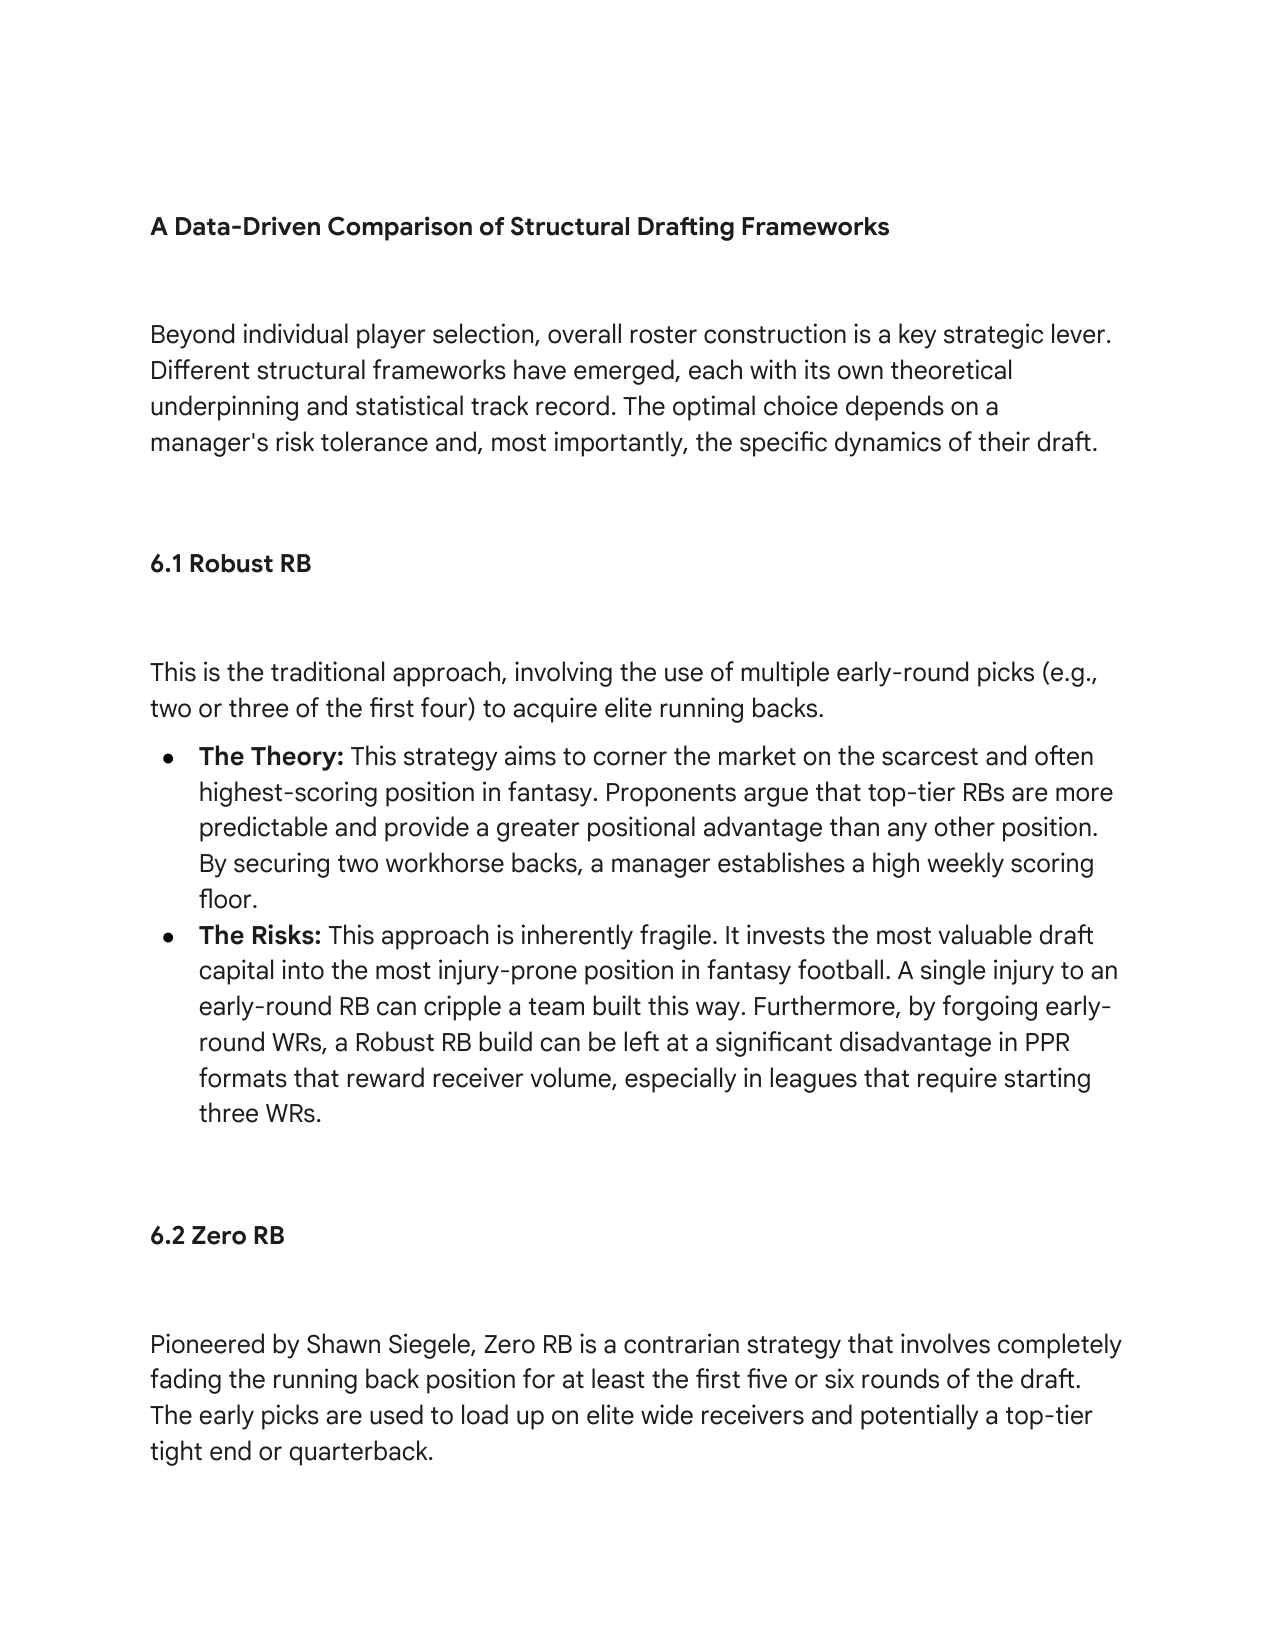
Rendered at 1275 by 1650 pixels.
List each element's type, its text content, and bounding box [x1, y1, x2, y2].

subtitle 6.2 Zero RB [150, 1220, 1125, 1251]
text This is the traditional approach, involving the use of multiple early-round picks (e.g., two or three of the first four) to acquire elite running backs. [150, 657, 1125, 724]
list The Risks: This approach is inherently fragile. It invests the most valuable draft capital into the most injury-prone position in fantasy football. A single injury to an early-round RB can cripple a team built this way. Furthermore, by forgoing early-round WRs, a Robust RB build can be left at a significant disadvantage in PPR formats that reward receiver volume, especially in leagues that require starting three WRs. [161, 920, 1125, 1130]
text Beyond individual player selection, overall roster construction is a key strategic lever. Different structural frameworks have emerged, each with its own theoretical underpinning and statistical track record. The optimal choice depends on a manager's risk tolerance and, most importantly, the specific dynamics of their draft. [150, 320, 1125, 458]
subtitle A Data-Driven Comparison of Structural Drafting Frameworks [150, 211, 1125, 242]
subtitle 6.1 Robust RB [150, 548, 1125, 580]
list The Theory: This strategy aims to corner the market on the scarcest and often highest-scoring position in fantasy. Proponents argue that top-tier RBs are more predictable and provide a greater positional advantage than any other position. By securing two workhorse backs, a manager establishes a high weekly scoring floor. [161, 741, 1125, 916]
text Pioneered by Shawn Siegele, Zero RB is a contrarian strategy that involves completely fading the running back position for at least the first five or six rounds of the draft. The early picks are used to load up on elite wide receivers and potentially a top-tier tight end or quarterback. [150, 1329, 1125, 1467]
